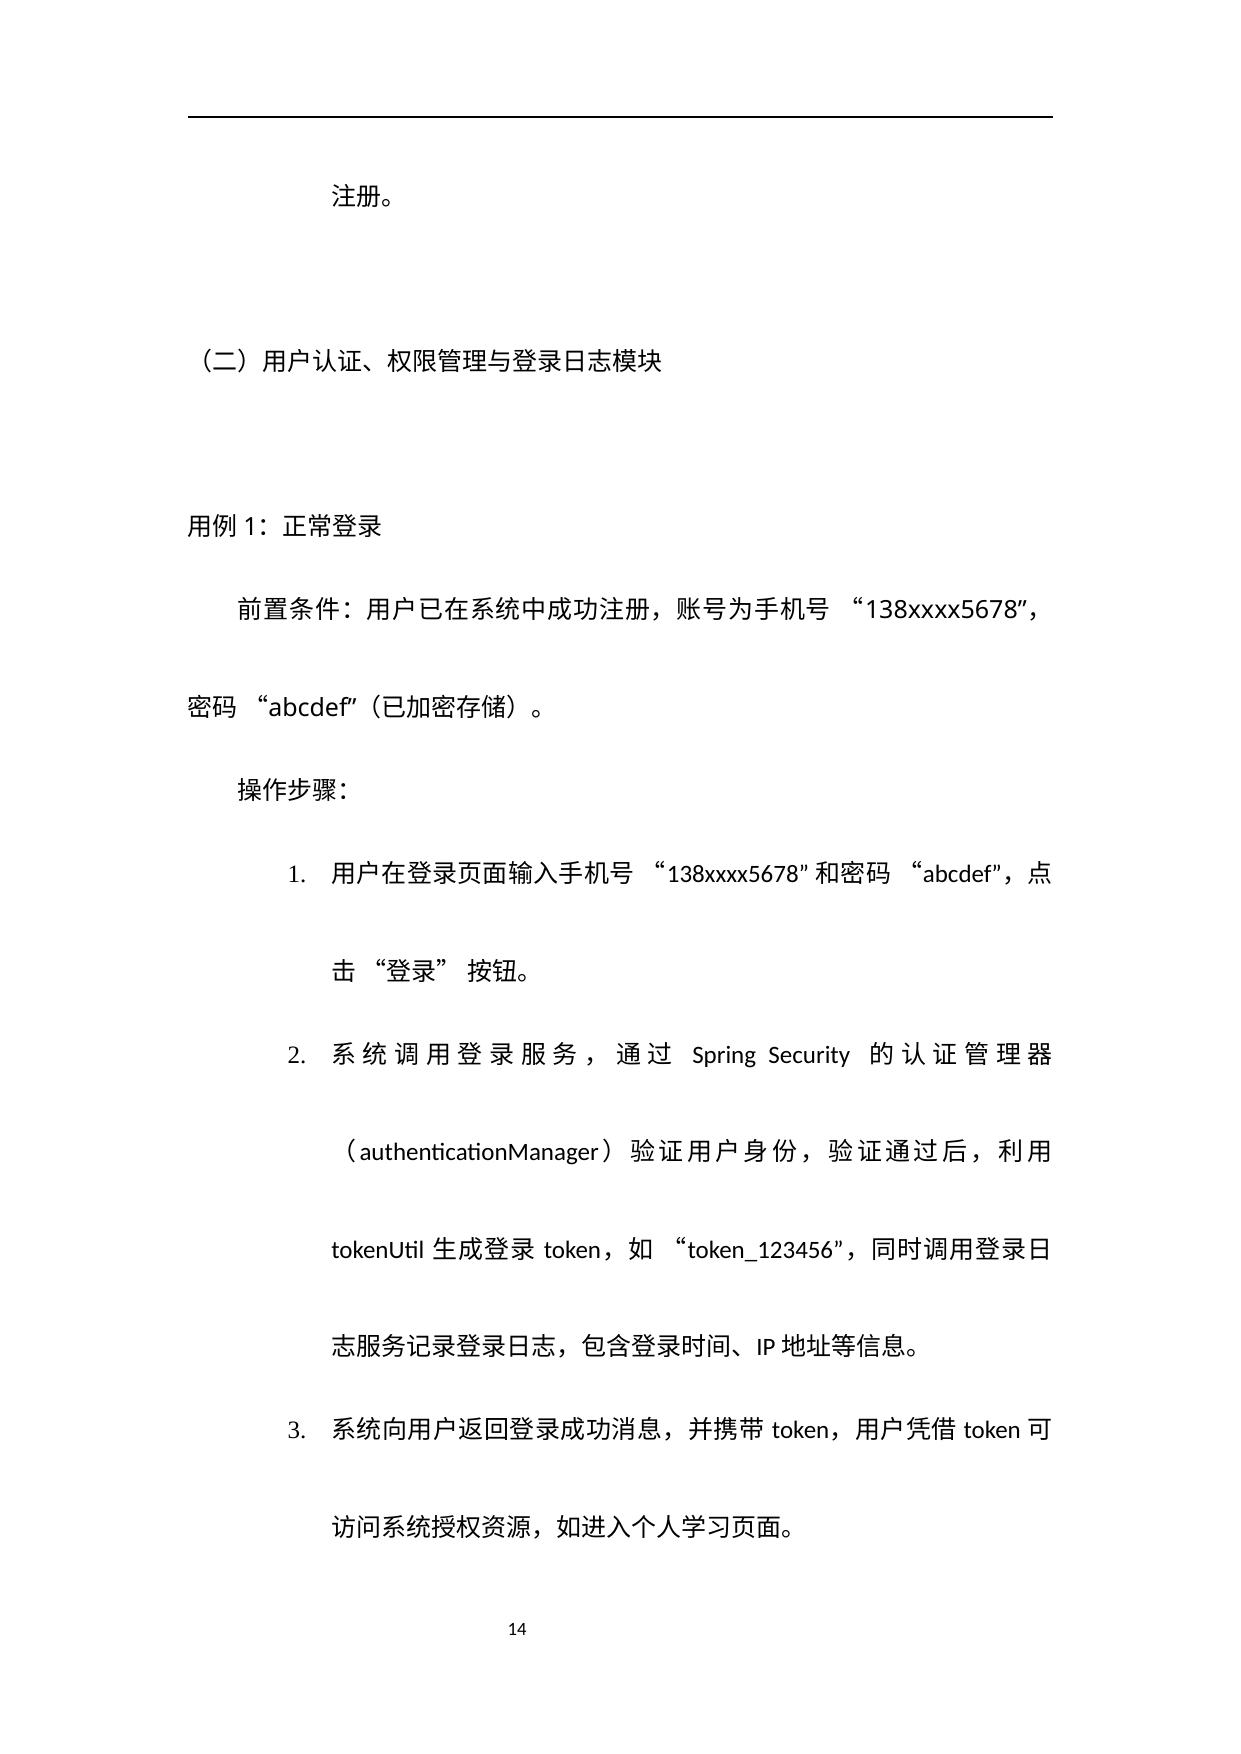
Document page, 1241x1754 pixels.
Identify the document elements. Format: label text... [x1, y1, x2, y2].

list 用户在登录页面输入手机号 “138xxxx5678” 和密码 “abcdef”，点击 “登录” 按钮。 [287, 839, 1053, 1002]
text 操作步骤： [187, 756, 1053, 821]
text 前置条件：用户已在系统中成功注册，账号为手机号 “138xxxx5678”，密码 “abcdef”（已加密存储）。 [187, 575, 1053, 738]
text （二）用户认证、权限管理与登录日志模块 [187, 327, 1053, 392]
list 系统调用登录服务，通过 Spring Security 的认证管理器（authenticationManager）验证用户身份，验证通过后，利用 tokenUtil 生成登录 token，如 “token_123456”，同时调用登录日志服务记录登录日志，包含登录时间、IP 地址等信息。 [287, 1020, 1053, 1377]
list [287, 162, 1053, 227]
list 系统向用户返回登录成功消息，并携带 token，用户凭借 token 可访问系统授权资源，如进入个人学习页面。 [287, 1395, 1053, 1558]
text 用例 1：正常登录 [187, 492, 1053, 557]
